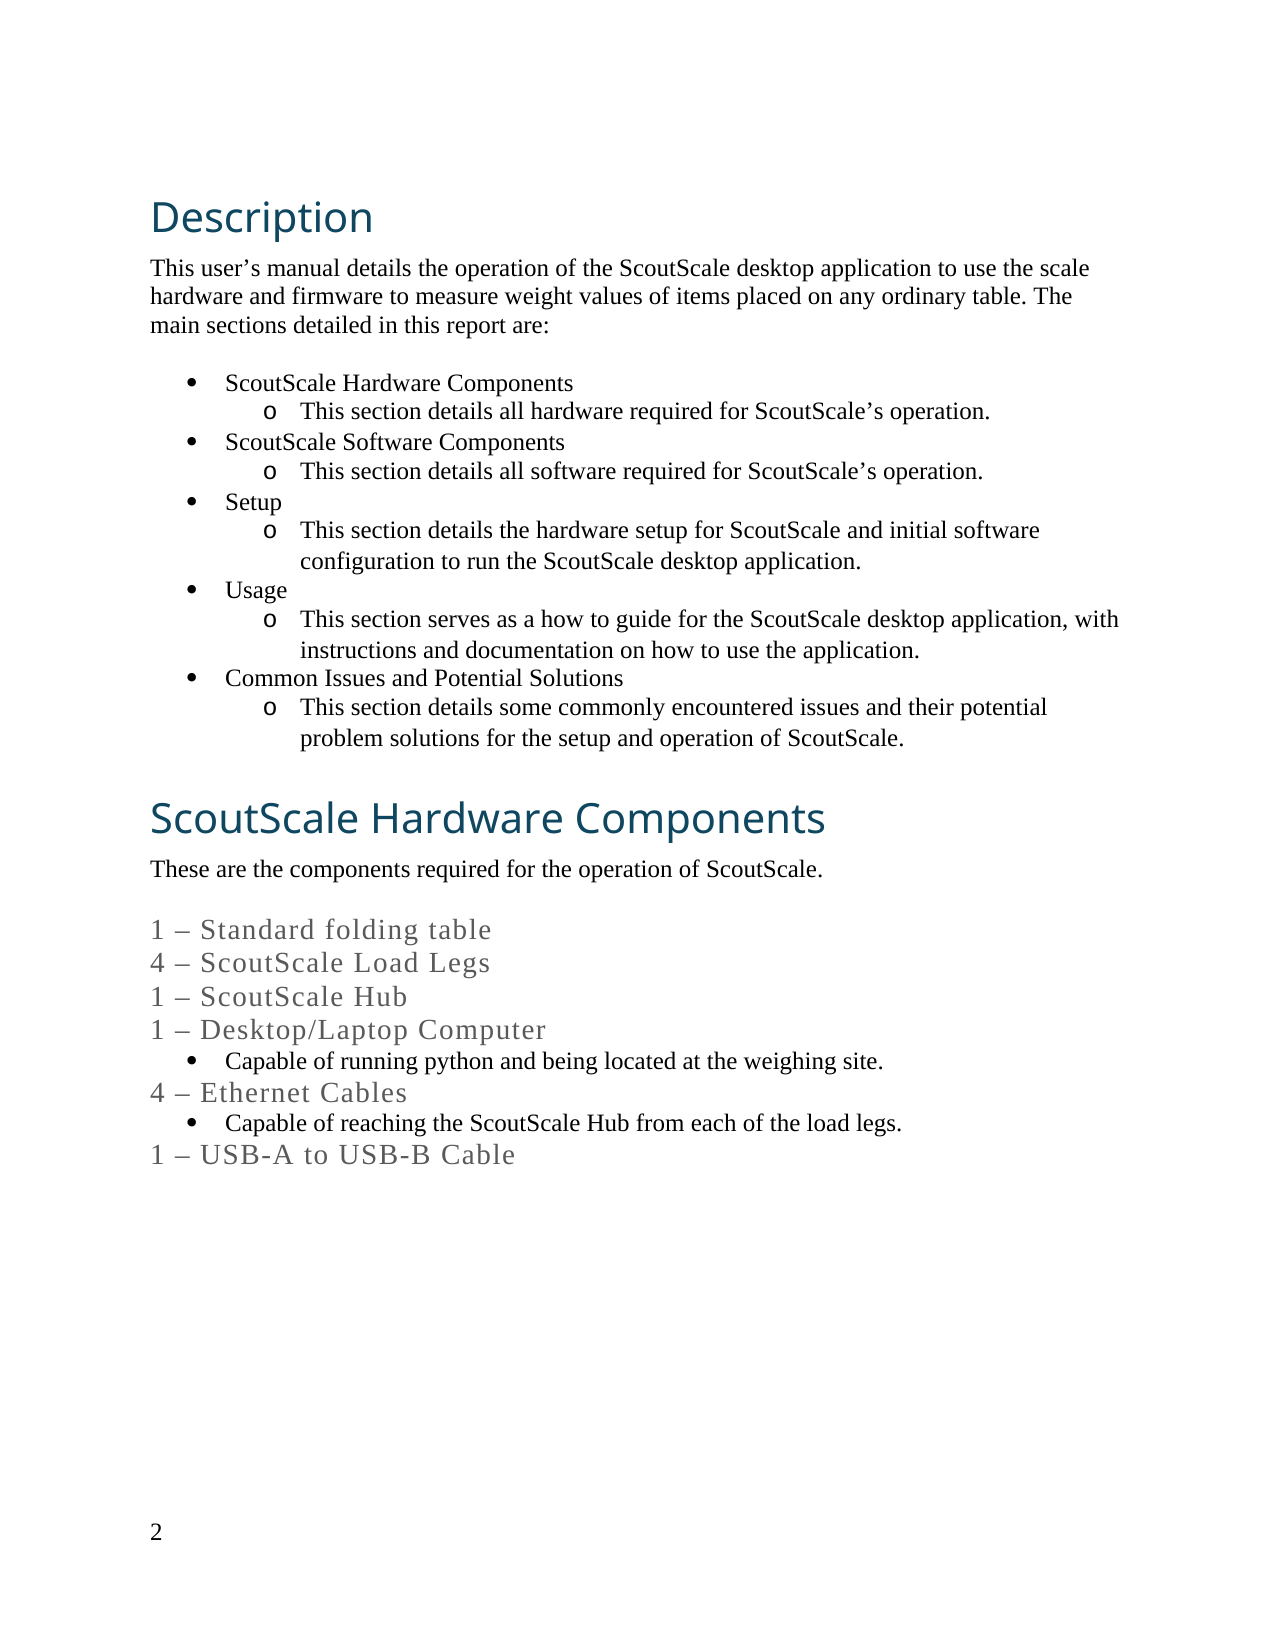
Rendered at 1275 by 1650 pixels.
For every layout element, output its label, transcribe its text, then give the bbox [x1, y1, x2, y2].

list ScoutScale Hardware Components [187, 368, 1125, 396]
list This section details all hardware required for ScoutScale’s operation. [262, 396, 1125, 427]
list This section serves as a how to guide for the ScoutScale desktop application, with instructions and documentation on how to use the application. [262, 604, 1125, 663]
list Common Issues and Potential Solutions [187, 663, 1125, 692]
subtitle 1 – USB-A to USB-B Cable [150, 1137, 1125, 1171]
text These are the components required for the operation of ScoutScale. [150, 854, 1125, 883]
subtitle 1 – Desktop/Laptop Computer [150, 1012, 1125, 1046]
subtitle Description [150, 187, 1125, 244]
list This section details some commonly encountered issues and their potential problem solutions for the setup and operation of ScoutScale. [262, 692, 1125, 752]
subtitle ScoutScale Hardware Components [150, 789, 1125, 846]
list Capable of running python and being located at the weighing site. [187, 1046, 1125, 1075]
text This user’s manual details the operation of the ScoutScale desktop application to use the scale hardware and firmware to measure weight values of items placed on any ordinary table. The main sections detailed in this report are: [150, 253, 1125, 339]
subtitle 4 – Ethernet Cables [150, 1075, 1125, 1108]
list This section details the hardware setup for ScoutScale and initial software configuration to run the ScoutScale desktop application. [262, 516, 1125, 575]
subtitle 4 – ScoutScale Load Legs [150, 945, 1125, 979]
list Setup [187, 487, 1125, 516]
subtitle 1 – Standard folding table [150, 912, 1125, 945]
subtitle 1 – ScoutScale Hub [150, 979, 1125, 1012]
list Capable of reaching the ScoutScale Hub from each of the load legs. [187, 1108, 1125, 1137]
list Usage [187, 575, 1125, 604]
list This section details all software required for ScoutScale’s operation. [262, 456, 1125, 487]
list ScoutScale Software Components [187, 427, 1125, 456]
